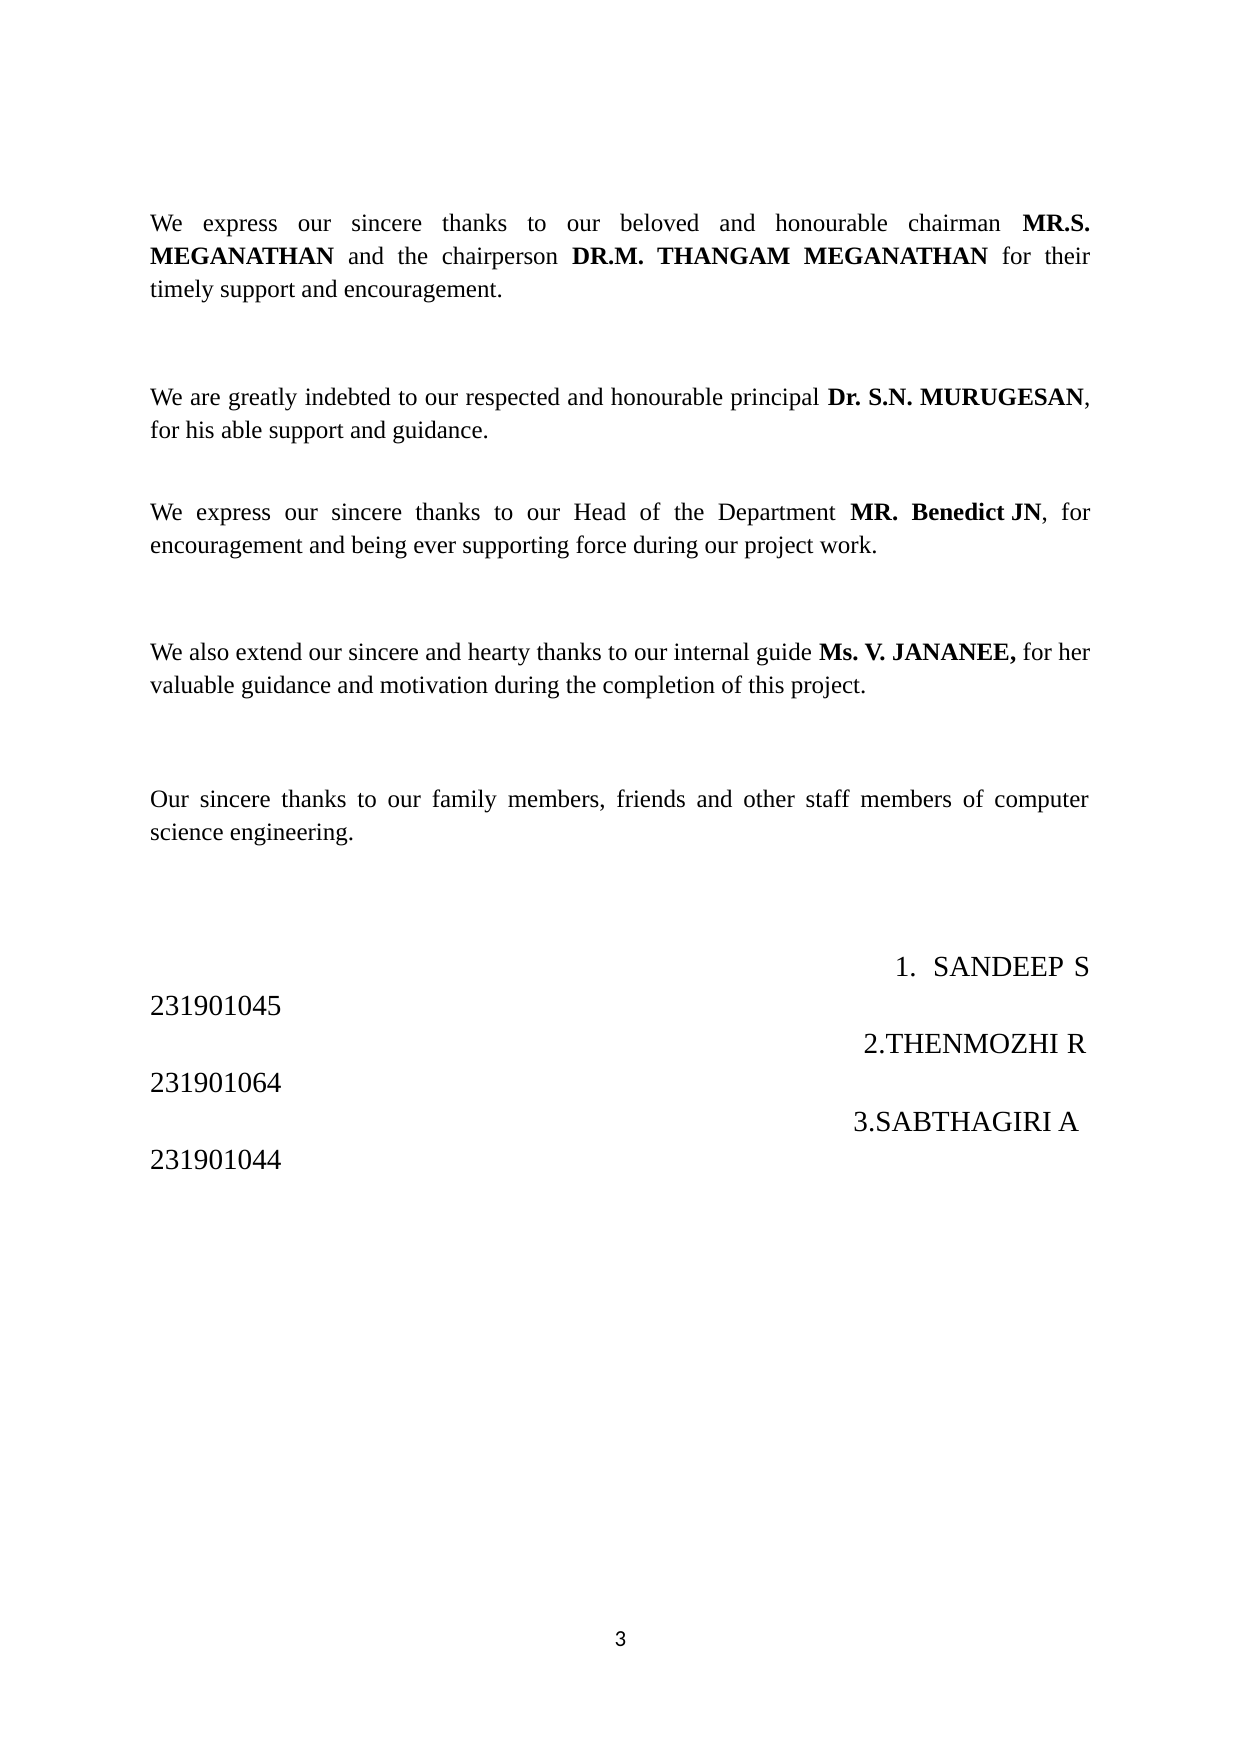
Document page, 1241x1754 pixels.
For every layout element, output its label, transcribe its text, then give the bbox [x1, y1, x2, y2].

text Our sincere thanks to our family members, friends and other staff members of computer science engineering. [150, 784, 1090, 846]
text We are greatly indebted to our respected and honourable principal Dr. S.N. MURUGESAN, for his able support and guidance. [150, 382, 1090, 443]
text 2.THENMOZHI R 231901064 [150, 1027, 1090, 1099]
text We express our sincere thanks to our Head of the Department MR. Benedict JN, for encouragement and being ever supporting force during our project work. [150, 497, 1090, 559]
text 1. SANDEEP S 231901045 [150, 949, 1090, 1022]
text We also extend our sincere and hearty thanks to our internal guide Ms. V. JANANEE, for her valuable guidance and motivation during the completion of this project. [150, 637, 1090, 699]
text 3.SABTHAGIRI A 231901044 [150, 1104, 1090, 1176]
text We express our sincere thanks to our beloved and honourable chairman MR.S. MEGANATHAN and the chairperson DR.M. THANGAM MEGANATHAN for their timely support and encouragement. [150, 208, 1090, 303]
